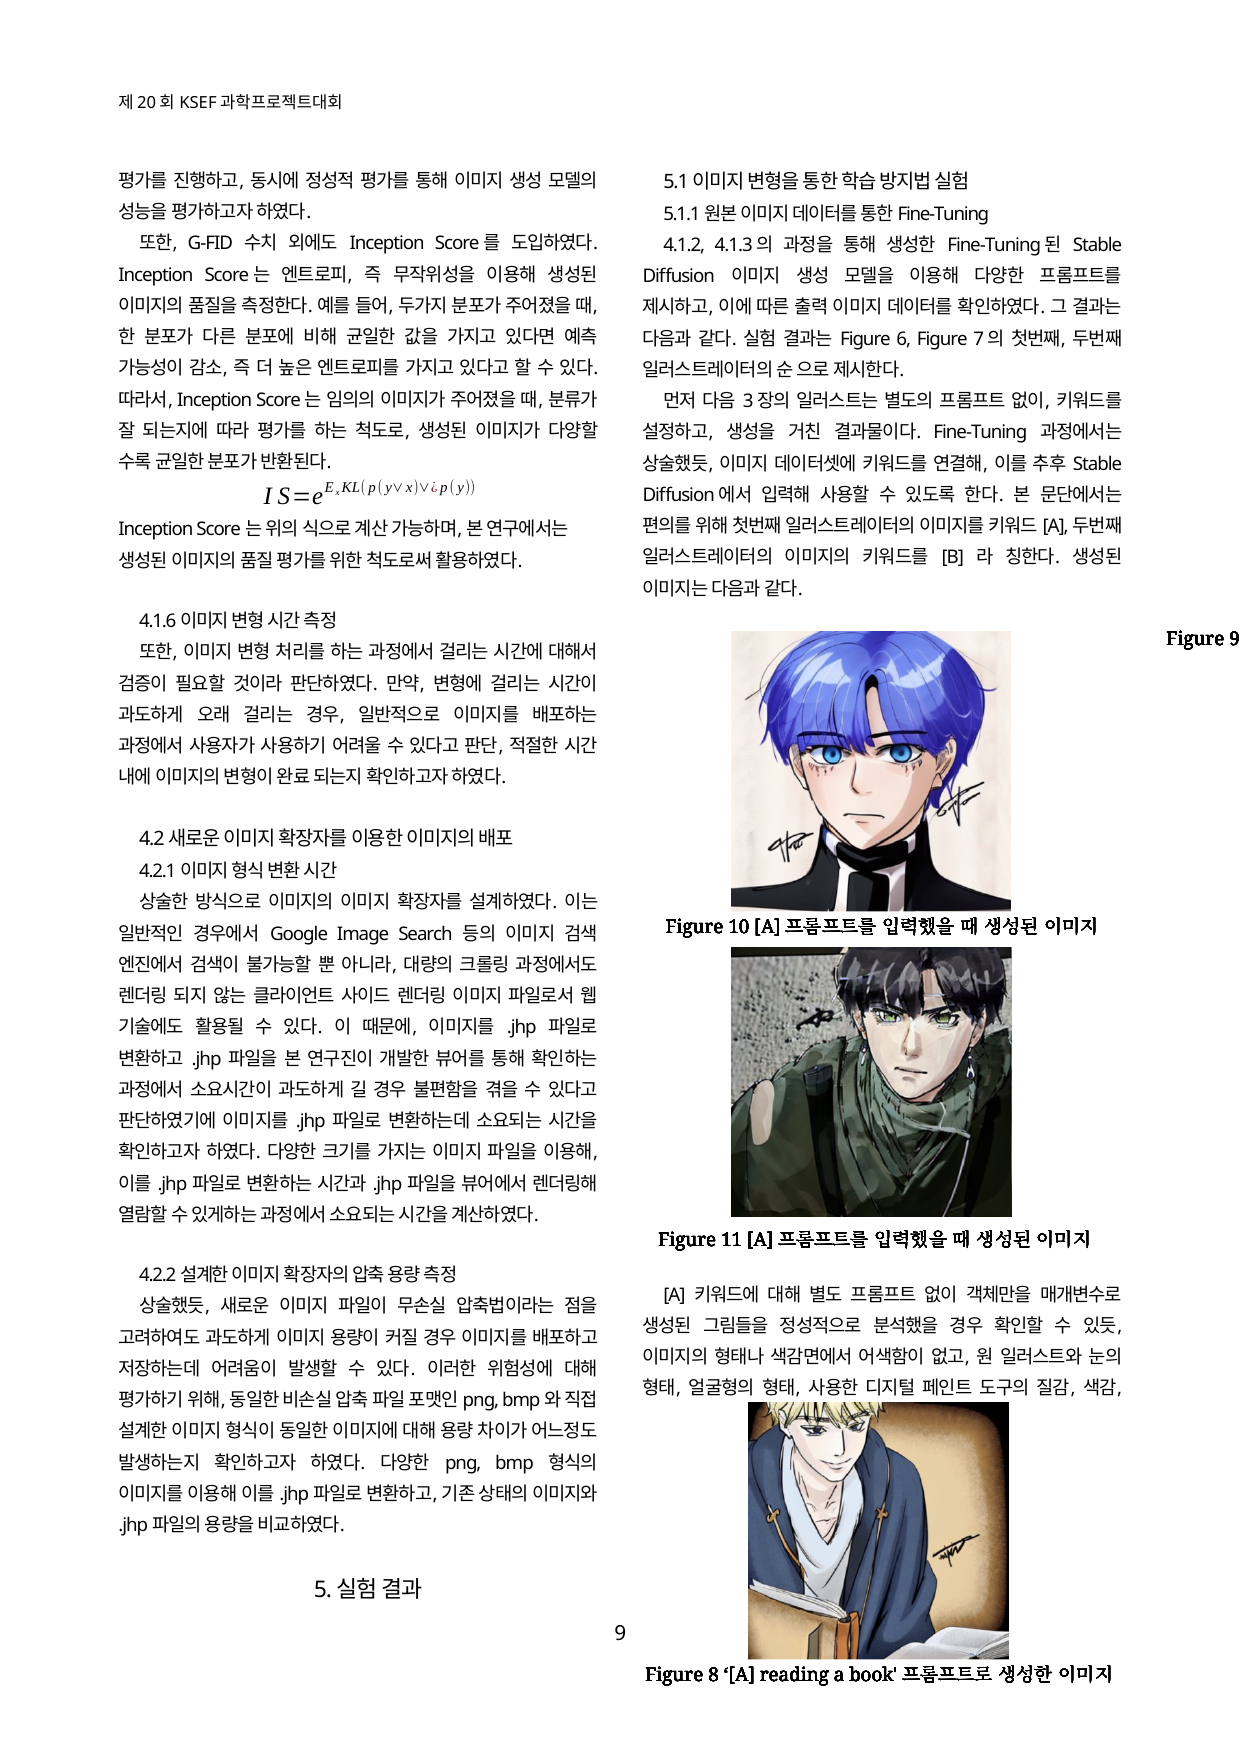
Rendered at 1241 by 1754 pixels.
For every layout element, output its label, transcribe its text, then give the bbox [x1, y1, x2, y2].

picture [731, 947, 1012, 1217]
text 먼저 다음 3장의 일러스트는 별도의 프롬프트 없이, 키워드를 설정하고, 생성을 거친 결과물이다. Fine-Tuning 과정에서는 상술했듯, 이미지 데이터셋에 키워드를 연결해, 이를 추후 Stable Diffusion에서 입력해 사용할 수 있도록 한다. 본 문단에서는 편의를 위해 첫번째 일러스트레이터의 이미지를 키워드 [A], 두번째 일러스트레이터의 이미지의 키워드를 [B] 라 칭한다. 생성된 이미지는 다음과 같다. [642, 386, 1122, 601]
text Inception Score는 위의 식으로 계산 가능하며, 본 연구에서는 [118, 514, 598, 541]
text 5.1.1 원본 이미지 데이터를 통한 Fine-Tuning [642, 198, 1122, 226]
text 상술했듯, 새로운 이미지 파일이 무손실 압축법이라는 점을 고려하여도 과도하게 이미지 용량이 커질 경우 이미지를 배포하고 저장하는데 어려움이 발생할 수 있다. 이러한 위험성에 대해 평가하기 위해, 동일한 비손실 압축 파일 포맷인 png, bmp와 직접 설계한 이미지 형식이 동일한 이미지에 대해 용량 차이가 어느정도 발생하는지 확인하고자 하였다. 다양한 png, bmp 형식의 이미지를 이용해 이를 .jhp 파일로 변환하고, 기존 상태의 이미지와 .jhp 파일의 용량을 비교하였다. [118, 1291, 598, 1537]
text 또한, 이미지 변형 처리를 하는 과정에서 걸리는 시간에 대해서 검증이 필요할 것이라 판단하였다. 만약, 변형에 걸리는 시간이 과도하게 오래 걸리는 경우, 일반적으로 이미지를 배포하는 과정에서 사용자가 사용하기 어려울 수 있다고 판단, 적절한 시간 내에 이미지의 변형이 완료 되는지 확인하고자 하였다. [118, 637, 598, 789]
text 4.2 새로운 이미지 확장자를 이용한 이미지의 배포 [118, 823, 598, 851]
text 5.1 이미지 변형을 통한 학습 방지법 실험 [642, 165, 1122, 194]
text 4.2.2 설계한 이미지 확장자의 압축 용량 측정 [118, 1260, 598, 1287]
text 4.1.6 이미지 변형 시간 측정 [118, 606, 598, 633]
text 또한, G-FID 수치 외에도 Inception Score를 도입하였다. Inception Score는 엔트로피, 즉 무작위성을 이용해 생성된 이미지의 품질을 측정한다. 예를 들어, 두가지 분포가 주어졌을 때, 한 분포가 다른 분포에 비해 균일한 값을 가지고 있다면 예측 가능성이 감소, 즉 더 높은 엔트로피를 가지고 있다고 할 수 있다. 따라서, Inception Score는 임의의 이미지가 주어졌을 때, 분류가 잘 되는지에 따라 평가를 하는 척도로, 생성된 이미지가 다양할 수록 균일한 분포가 반환된다. [118, 228, 598, 474]
picture [748, 1402, 1009, 1659]
text 4.1.2, 4.1.3의 과정을 통해 생성한 Fine-Tuning된 Stable Diffusion 이미지 생성 모델을 이용해 다양한 프롬프트를 제시하고, 이에 따른 출력 이미지 데이터를 확인하였다. 그 결과는 다음과 같다. 실험 결과는 Figure 6, Figure 7의 첫번째, 두번째 일러스트레이터의 순 으로 제시한다. [642, 230, 1122, 382]
text 4.2.1 이미지 형식 변환 시간 [118, 856, 598, 883]
picture [731, 631, 1011, 911]
text 5. 실험 결과 [118, 1570, 598, 1604]
text 상술한 방식으로 이미지의 이미지 확장자를 설계하였다. 이는 일반적인 경우에서 Google Image Search 등의 이미지 검색 엔진에서 검색이 불가능할 뿐 아니라, 대량의 크롤링 과정에서도 렌더링 되지 않는 클라이언트 사이드 렌더링 이미지 파일로서 웹 기술에도 활용될 수 있다. 이 때문에, 이미지를 .jhp 파일로 변환하고 .jhp 파일을 본 연구진이 개발한 뷰어를 통해 확인하는 과정에서 소요시간이 과도하게 길 경우 불편함을 겪을 수 있다고 판단하였기에 이미지를 .jhp 파일로 변환하는데 소요되는 시간을 확인하고자 하였다. 다양한 크기를 가지는 이미지 파일을 이용해, 이를 .jhp 파일로 변환하는 시간과 .jhp 파일을 뷰어에서 렌더링해 열람할 수 있게하는 과정에서 소요되는 시간을 계산하였다. [118, 887, 598, 1227]
text 생성된 이미지의 품질 평가를 위한 척도로써 활용하였다. [118, 545, 598, 572]
